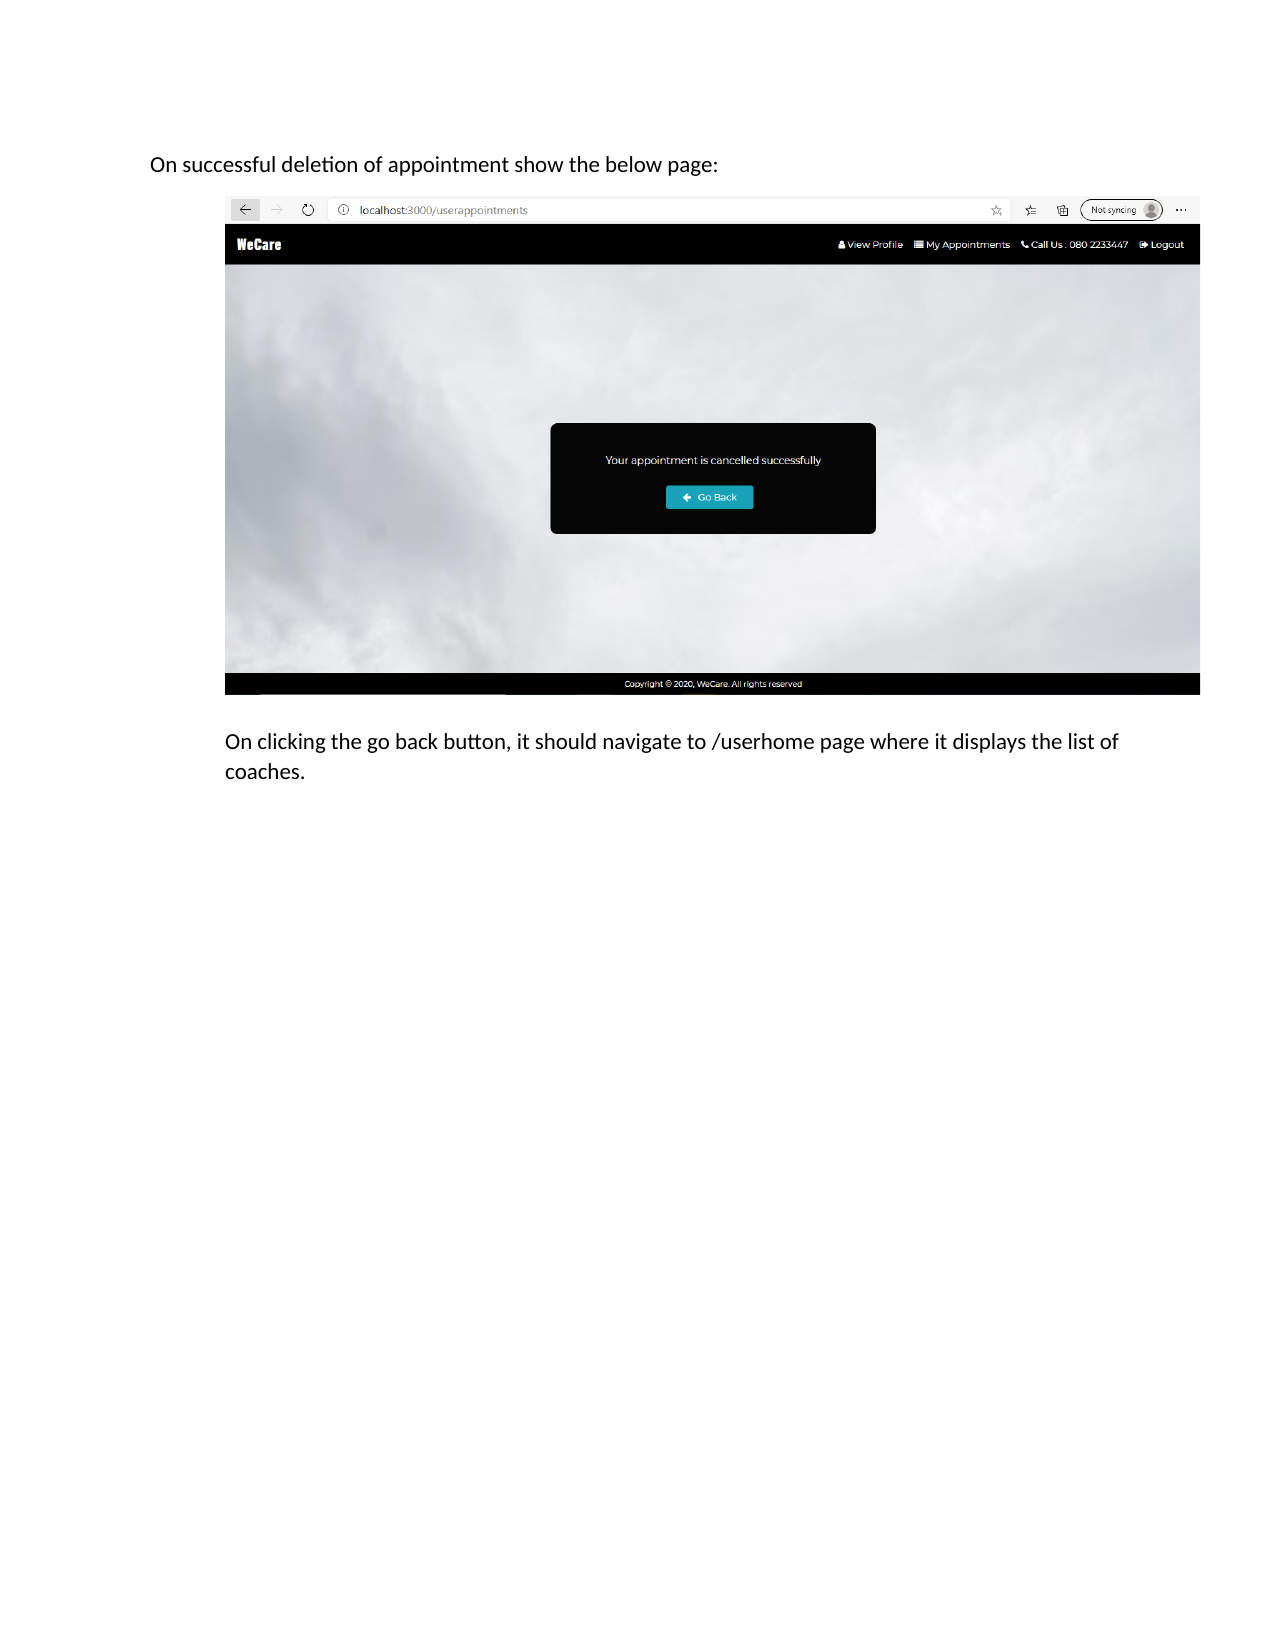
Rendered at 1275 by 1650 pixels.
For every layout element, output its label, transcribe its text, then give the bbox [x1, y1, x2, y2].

text On successful deletion of appointment show the below page: [150, 150, 1125, 178]
list On clicking the go back button, it should navigate to /userhome page where it displays the list of coaches. [225, 727, 1125, 785]
picture [225, 196, 1200, 695]
